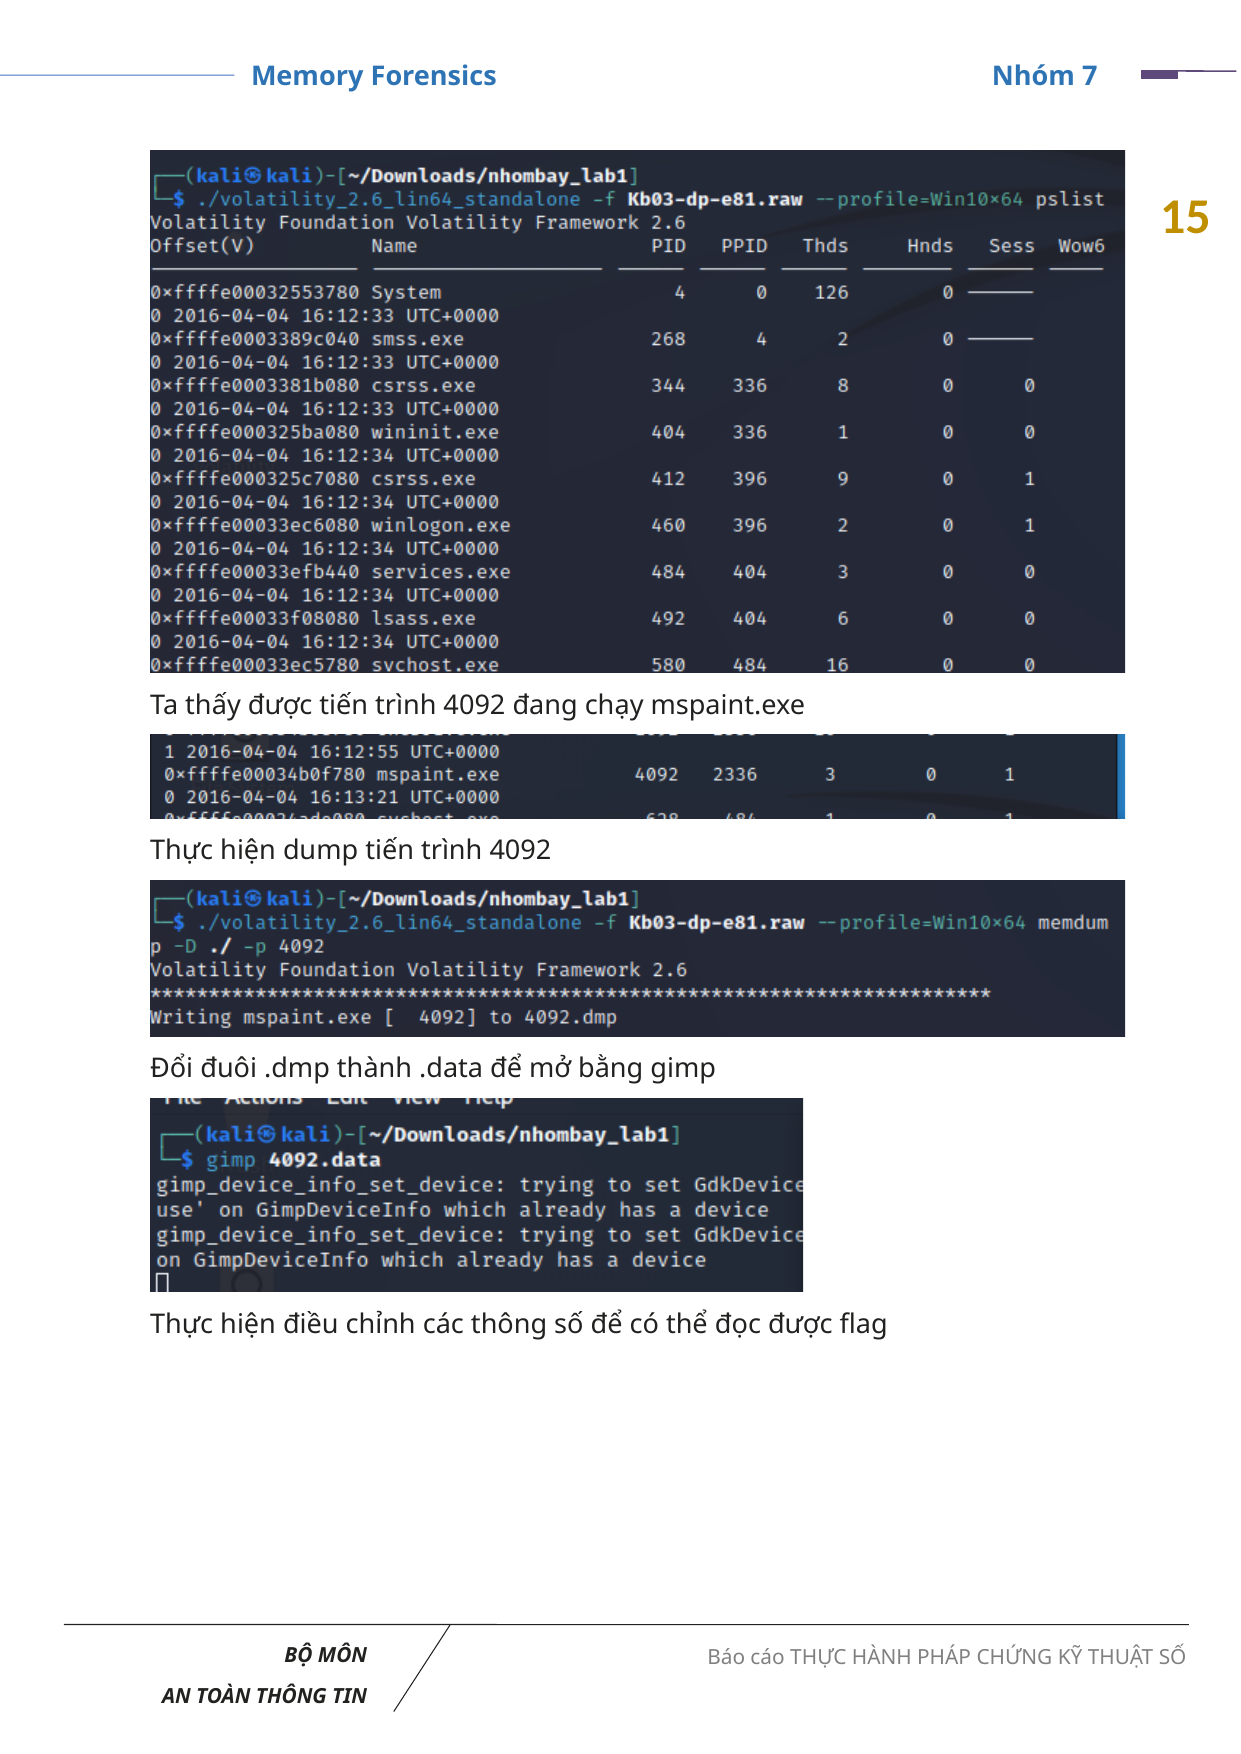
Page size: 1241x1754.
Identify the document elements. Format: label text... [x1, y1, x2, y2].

text Ta thấy được tiến trình 4092 đang chạy mspaint.exe [150, 685, 1153, 722]
text Thực hiện điều chỉnh các thông số để có thể đọc được flag [150, 1304, 1153, 1341]
picture [150, 880, 1125, 1037]
text Đổi đuôi .dmp thành .data để mở bằng gimp [150, 1049, 1153, 1086]
picture [150, 150, 1125, 673]
picture [150, 1098, 804, 1292]
picture [150, 734, 1125, 819]
text Thực hiện dump tiến trình 4092 [150, 831, 1153, 867]
